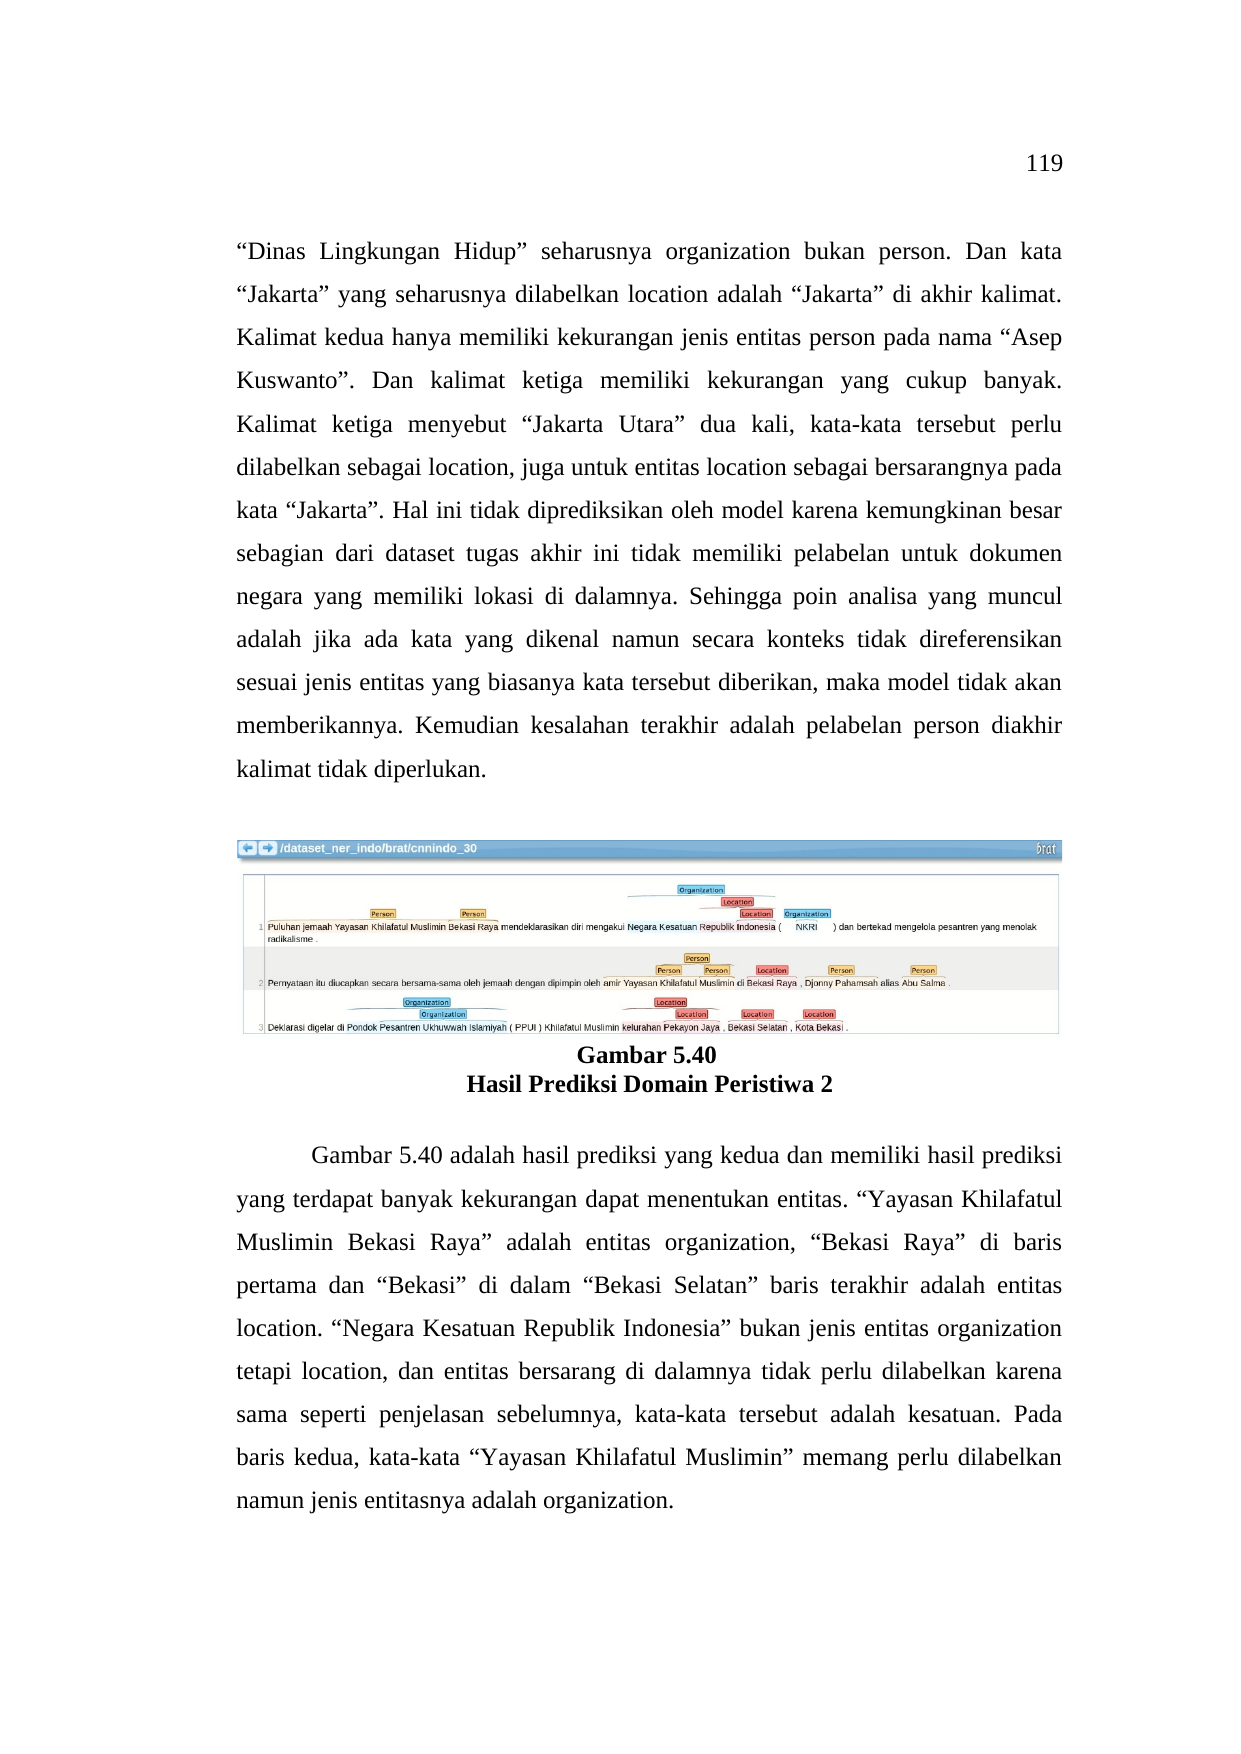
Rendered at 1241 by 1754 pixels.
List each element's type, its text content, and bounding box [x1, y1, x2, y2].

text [236, 236, 1063, 782]
picture [237, 840, 1063, 1040]
